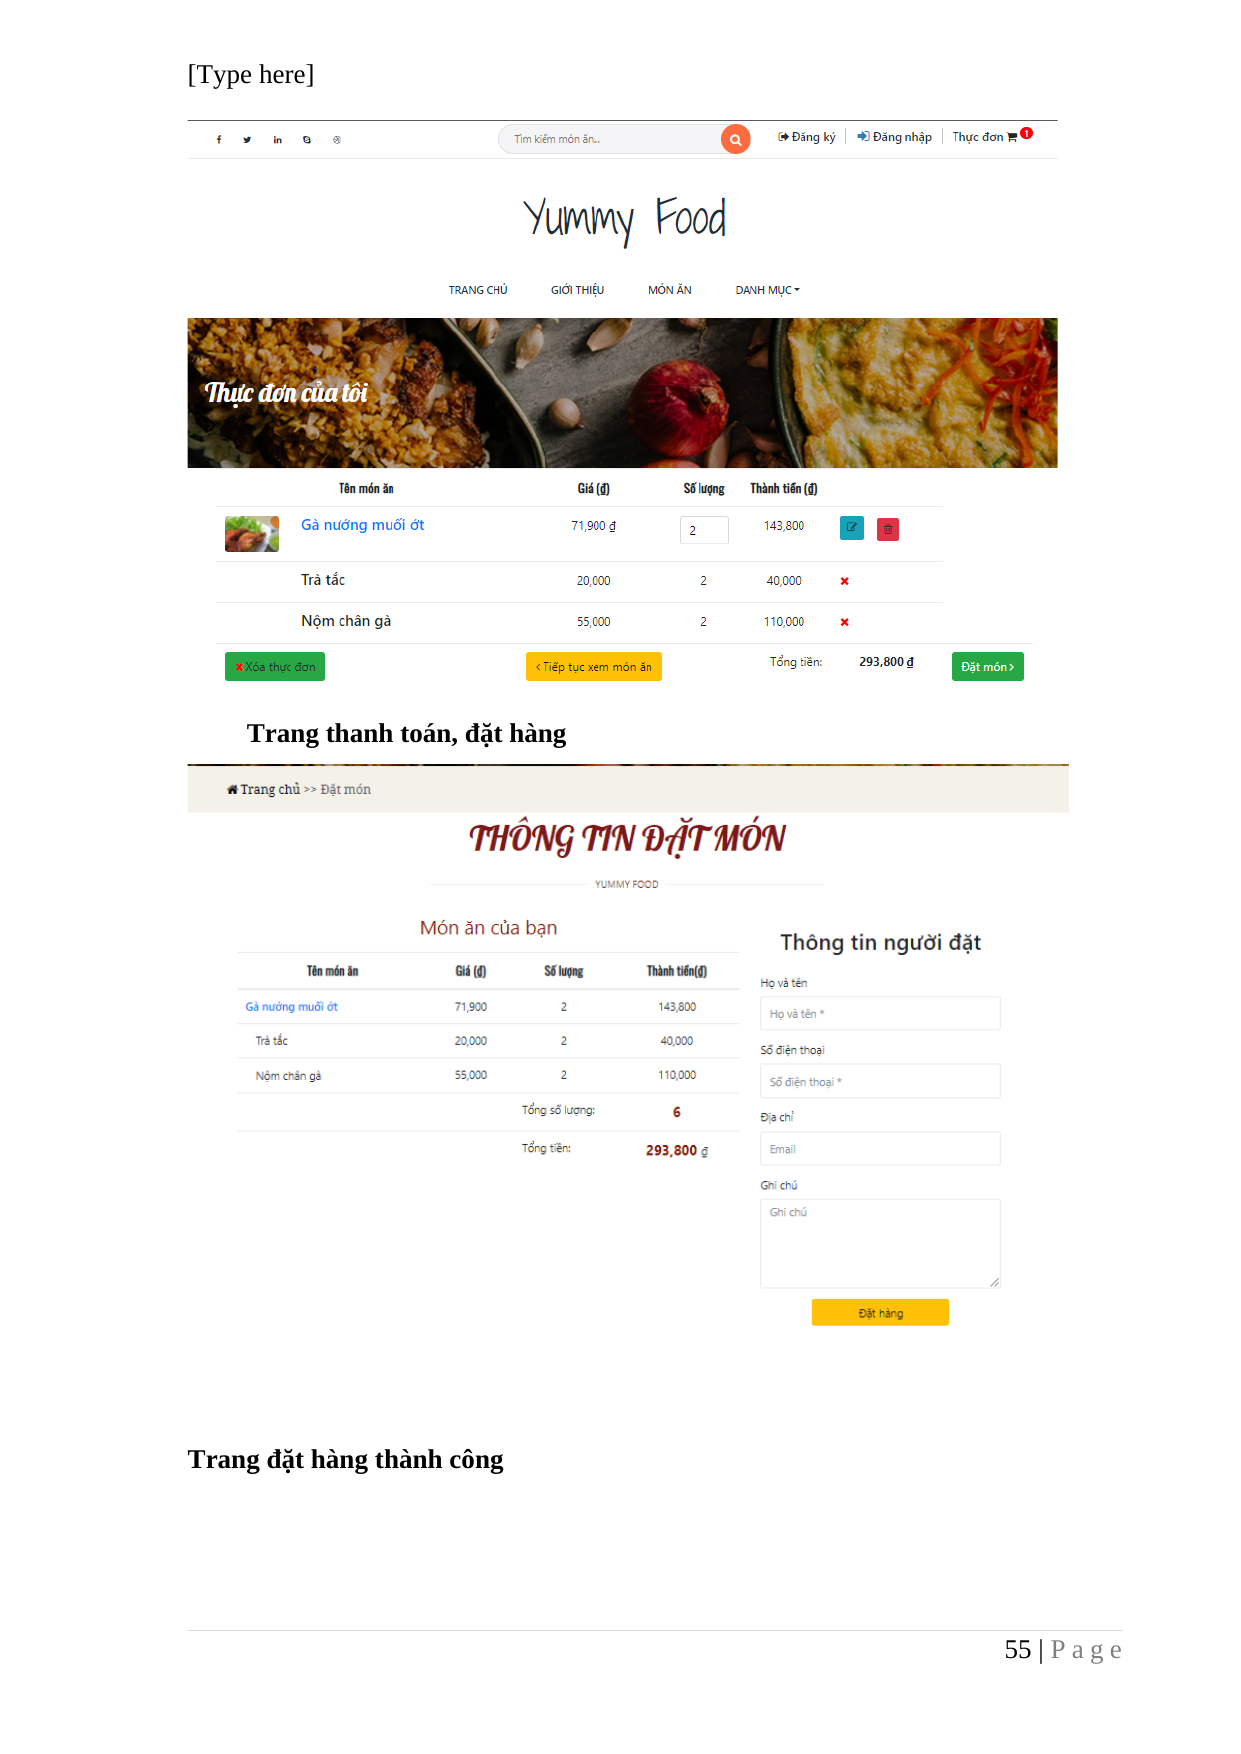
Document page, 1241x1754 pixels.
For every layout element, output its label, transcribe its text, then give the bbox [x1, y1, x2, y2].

text Trang đặt hàng thành công [187, 1443, 1122, 1474]
picture [187, 764, 1069, 1335]
text Trang thanh toán, đặt hàng [187, 718, 1122, 749]
picture [187, 120, 1058, 702]
